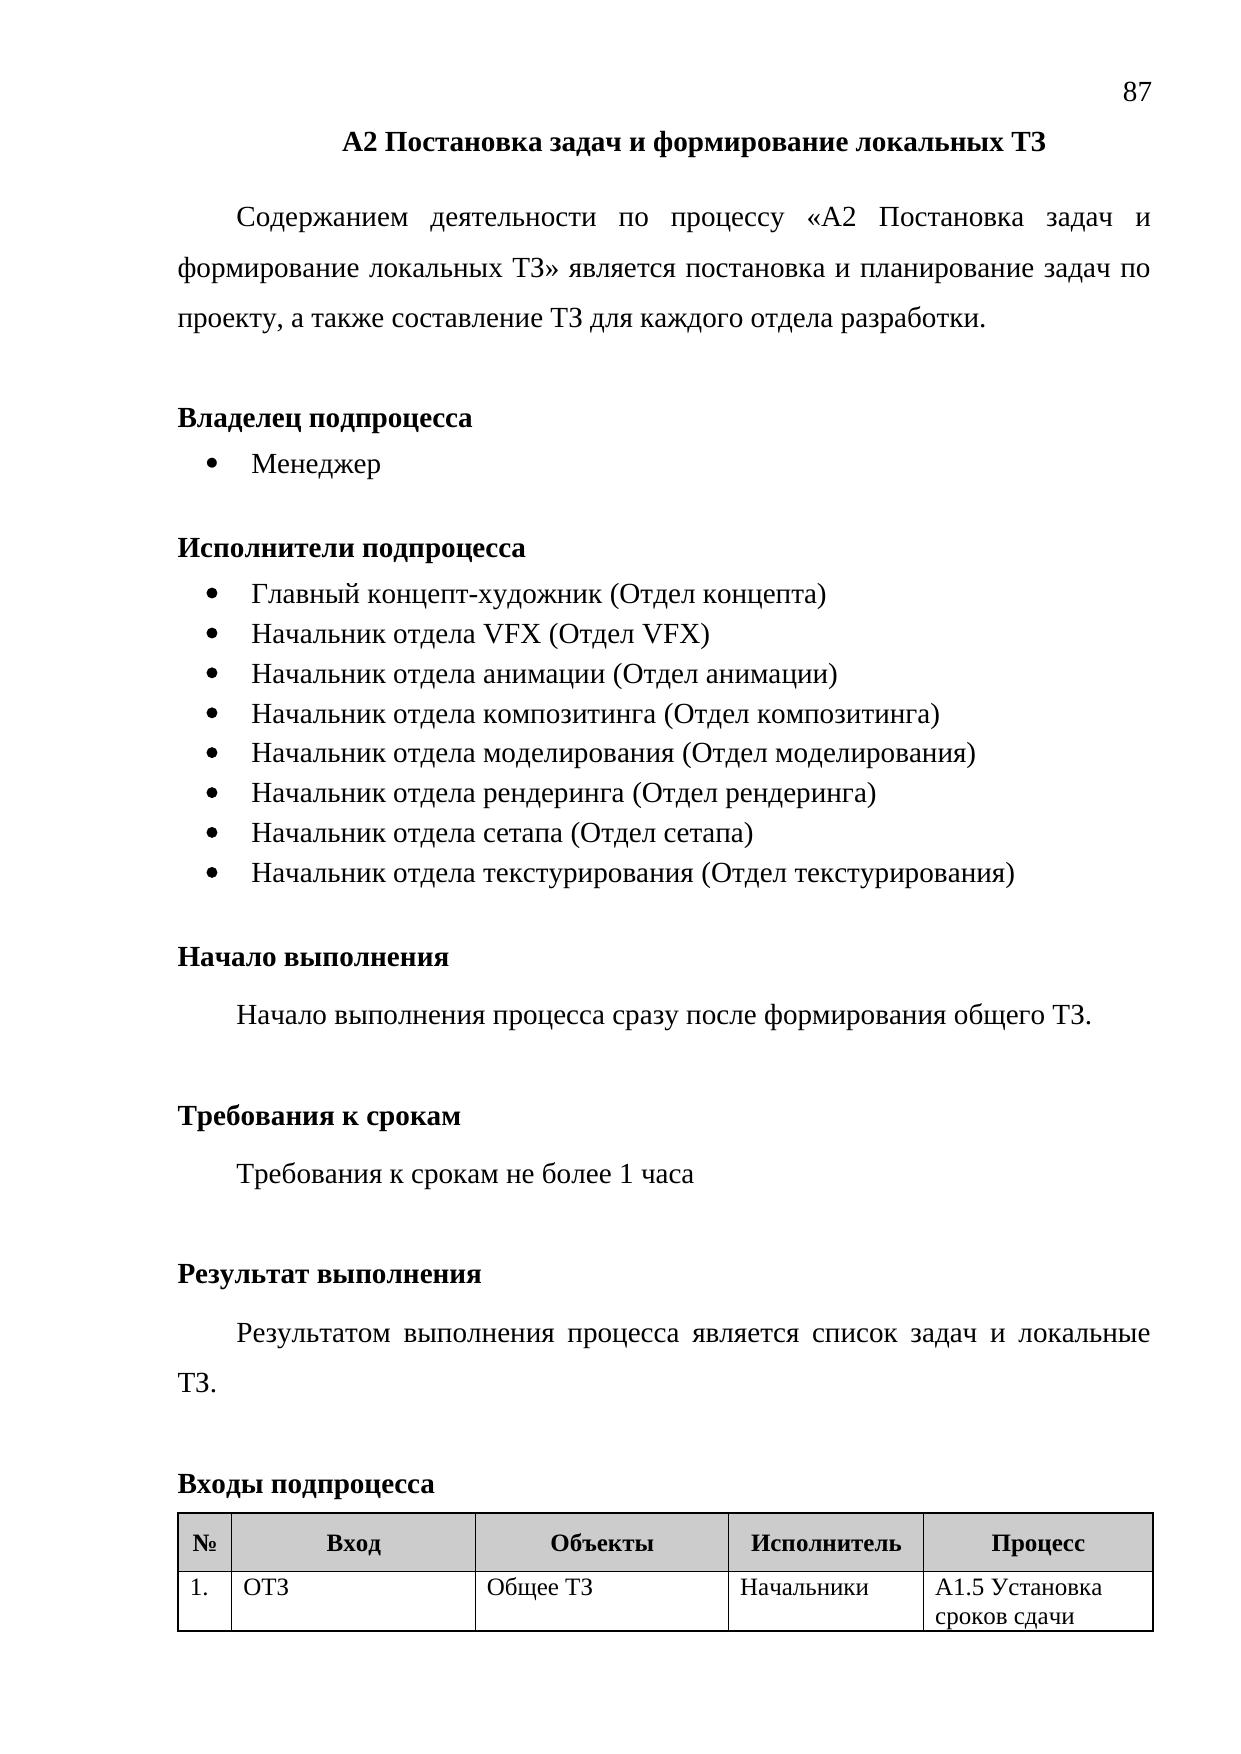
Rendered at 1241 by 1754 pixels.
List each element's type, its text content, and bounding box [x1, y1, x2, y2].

subtitle Исполнители подпроцесса [177, 530, 1152, 563]
text Главный концепт-художник (Отдел концепта) [207, 576, 1152, 610]
table_header Объекты [476, 1514, 728, 1571]
text Начальник отдела текстурирования (Отдел текстурирования) [207, 855, 1152, 889]
table_cell Общее ТЗ [476, 1572, 728, 1630]
text Результатом выполнения процесса является список задач и локальные ТЗ. [177, 1315, 1152, 1399]
text Начало выполнения процесса сразу после формирования общего ТЗ. [177, 997, 1152, 1031]
subtitle Требования к срокам [177, 1098, 1152, 1131]
table_cell 1. [179, 1572, 231, 1630]
table_header Вход [232, 1514, 475, 1571]
text Начальник отдела моделирования (Отдел моделирования) [207, 736, 1152, 769]
text Начальник отдела сетапа (Отдел сетапа) [207, 815, 1152, 849]
text Начальник отдела рендеринга (Отдел рендеринга) [207, 776, 1152, 809]
table_cell А1.5 Установка сроков сдачи [924, 1572, 1152, 1630]
text Начальник отдела анимации (Отдел анимации) [207, 656, 1152, 689]
subtitle Входы подпроцесса [177, 1466, 1152, 1499]
subtitle Результат выполнения [177, 1257, 1152, 1290]
table_cell ОТЗ [232, 1572, 475, 1630]
text А2 Постановка задач и формирование локальных ТЗ [177, 124, 1152, 158]
table_header Исполнитель [729, 1514, 923, 1571]
text Менеджер [207, 446, 1152, 480]
text Начальник отдела композитинга (Отдел композитинга) [207, 696, 1152, 729]
table_header № [179, 1514, 231, 1571]
subtitle Начало выполнения [177, 939, 1152, 972]
table_header Процесс [924, 1514, 1152, 1571]
text Начальник отдела VFX (Отдел VFX) [207, 616, 1152, 649]
text Содержанием деятельности по процессу «А2 Постановка задач и формирование локальных ТЗ» является постановка и планирование задач по проекту, а также составление ТЗ для каждого отдела разработки. [177, 199, 1152, 333]
subtitle Владелец подпроцесса [177, 400, 1152, 434]
text Требования к срокам не более 1 часа [177, 1156, 1152, 1190]
table_cell Начальники [729, 1572, 923, 1630]
